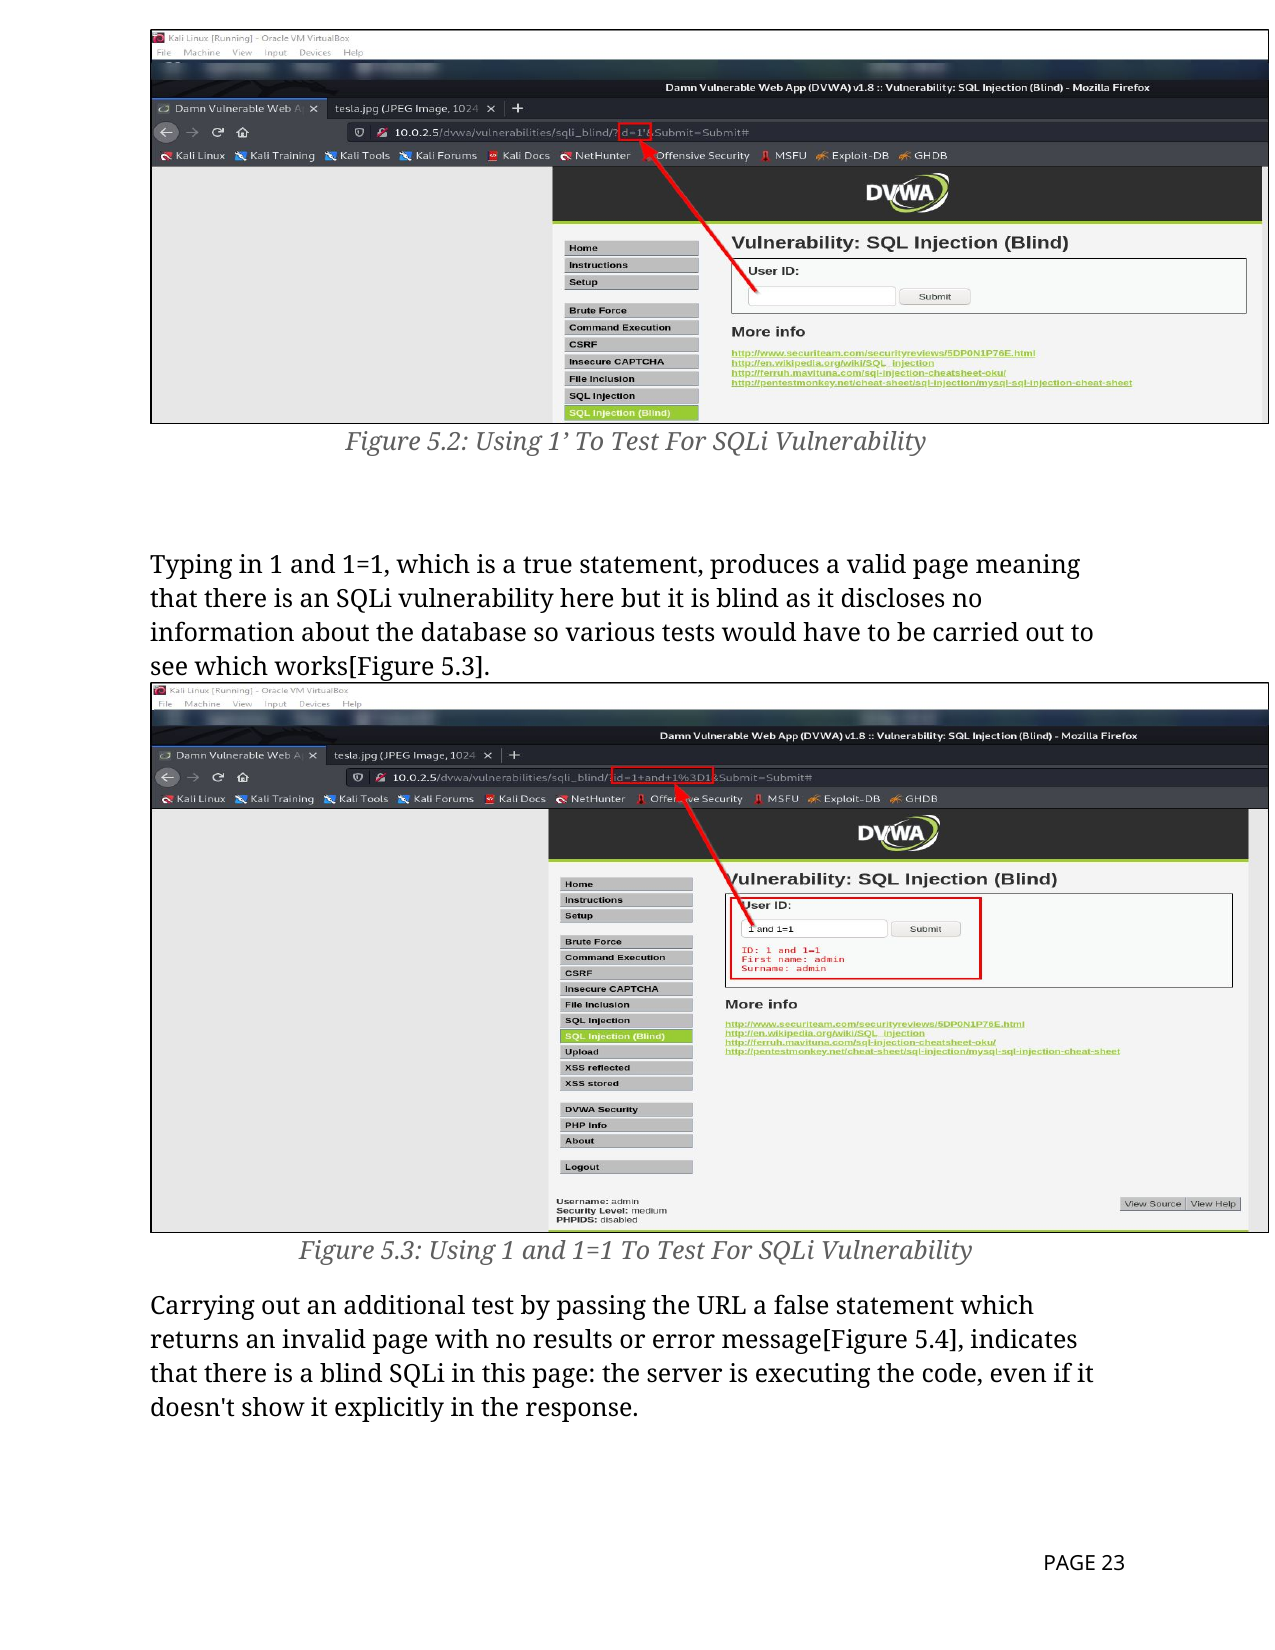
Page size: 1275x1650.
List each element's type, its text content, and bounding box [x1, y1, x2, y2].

picture [150, 682, 1269, 1233]
text Typing in 1 and 1=1, which is a true statement, produces a valid page meaning that there is an SQLi vulnerability here but it is blind as it discloses no information about the database so various tests would have to be carried out to see which works[Figure 5.3]. [150, 546, 1125, 682]
text Figure 5.2: Using 1’ To Test For SQLi Vulnerability [150, 424, 1125, 457]
text Figure 5.3: Using 1 and 1=1 To Test For SQLi Vulnerability [150, 1233, 1125, 1267]
text Carrying out an additional test by passing the URL a false statement which returns an invalid page with no results or error message[Figure 5.4], indicates that there is a blind SQLi in this page: the server is executing the code, even if it doesn't show it explicitly in the response. [150, 1287, 1125, 1424]
picture [150, 29, 1269, 424]
